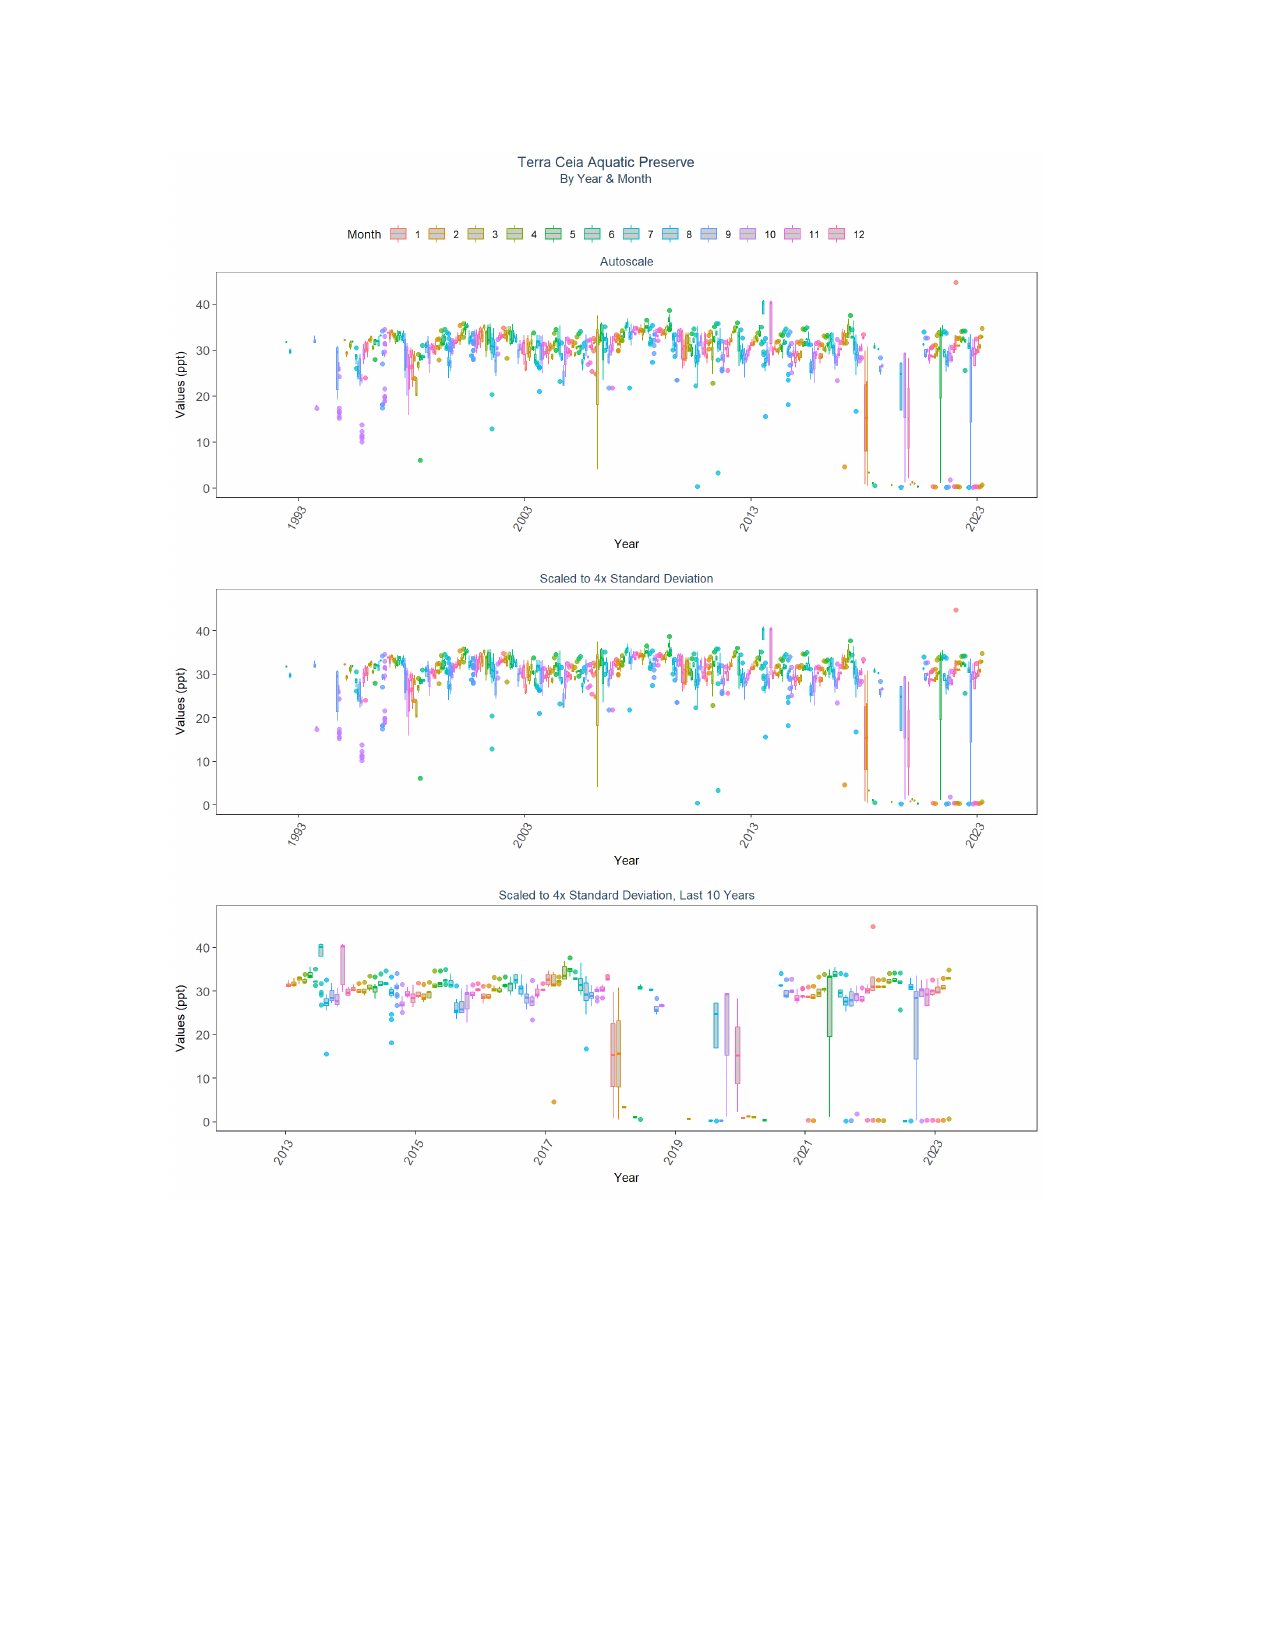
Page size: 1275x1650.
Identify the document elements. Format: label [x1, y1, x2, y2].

picture [168, 150, 1044, 1200]
